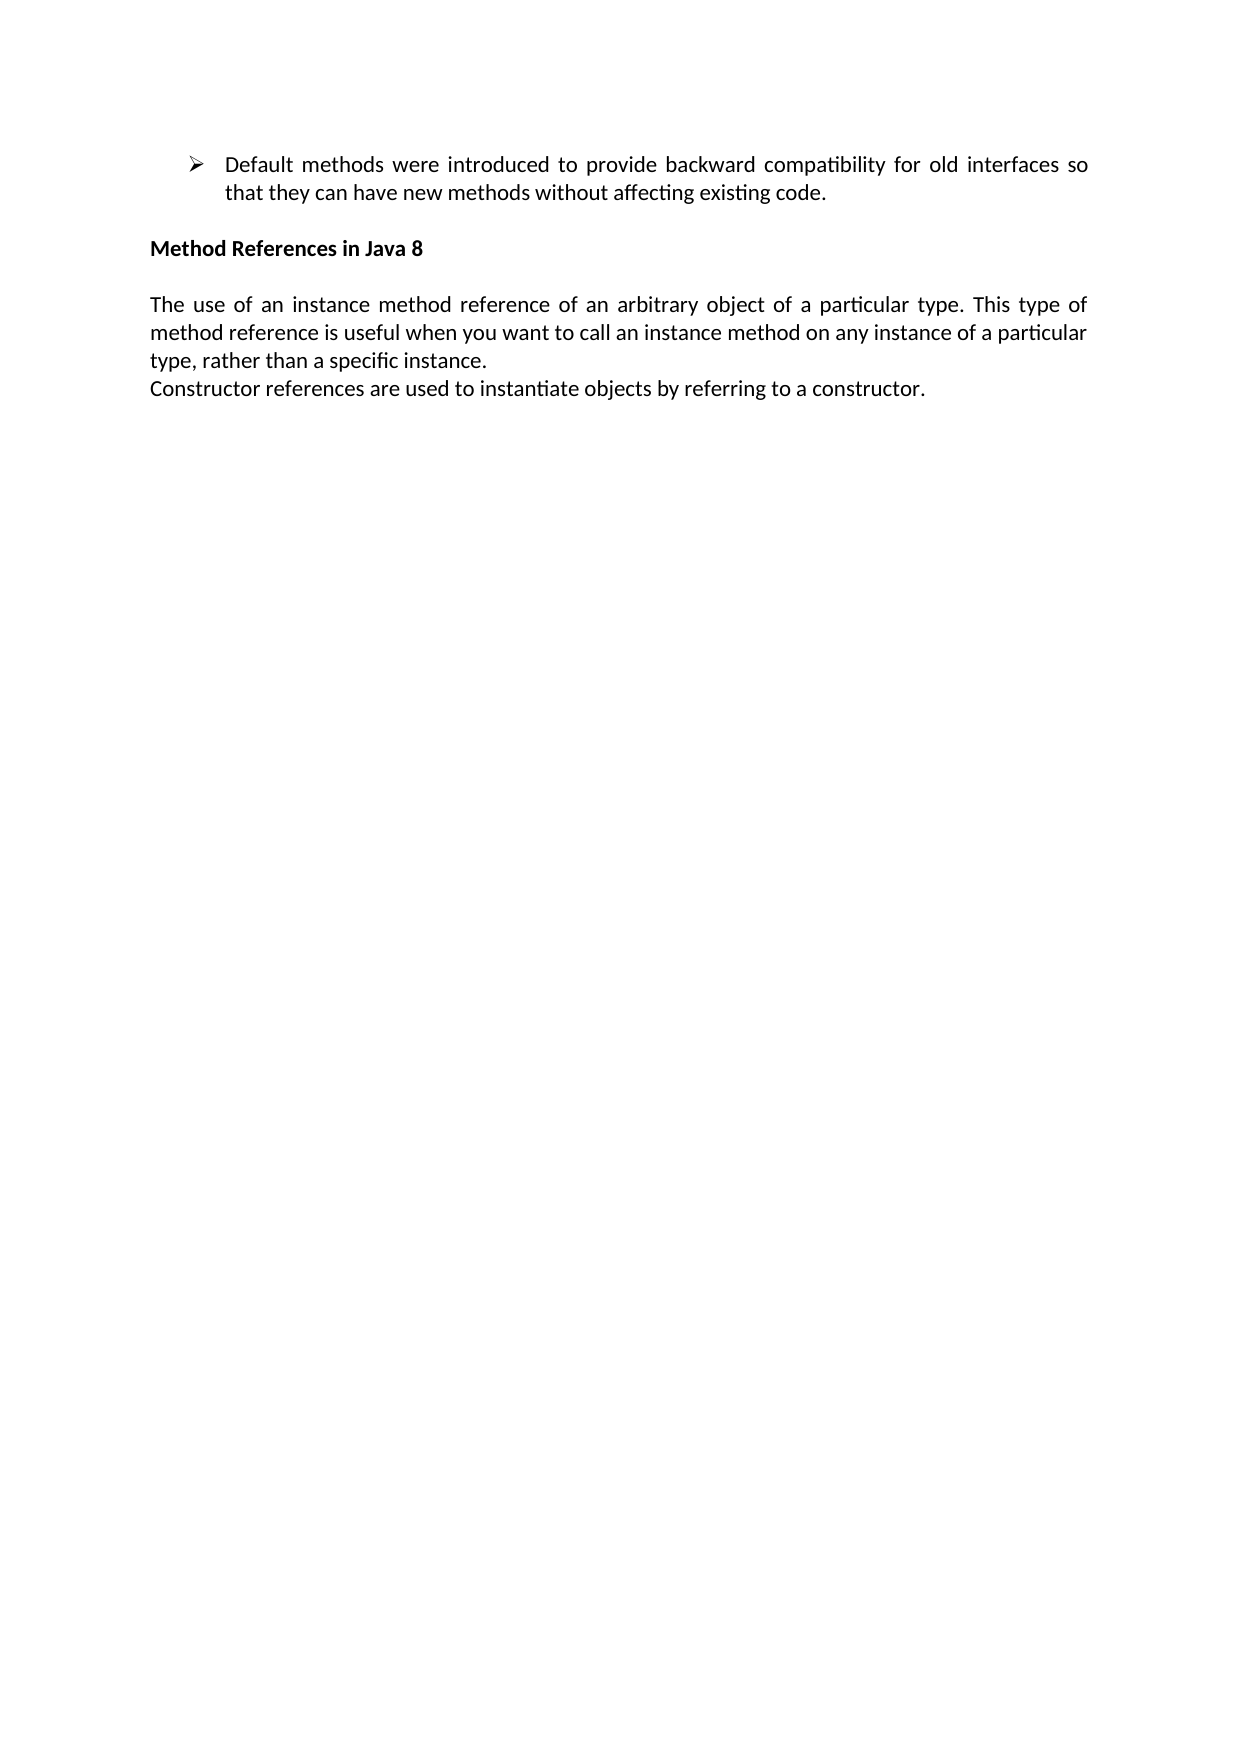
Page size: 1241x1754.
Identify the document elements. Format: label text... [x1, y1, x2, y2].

list Default methods were introduced to provide backward compatibility for old interfaces so that they can have new methods without affecting existing code. [187, 150, 1090, 206]
text Method References in Java 8 [150, 234, 1090, 262]
text The use of an instance method reference of an arbitrary object of a particular type. This type of method reference is useful when you want to call an instance method on any instance of a particular type, rather than a specific instance. [150, 290, 1090, 374]
text Constructor references are used to instantiate objects by referring to a constructor. [150, 374, 1090, 402]
